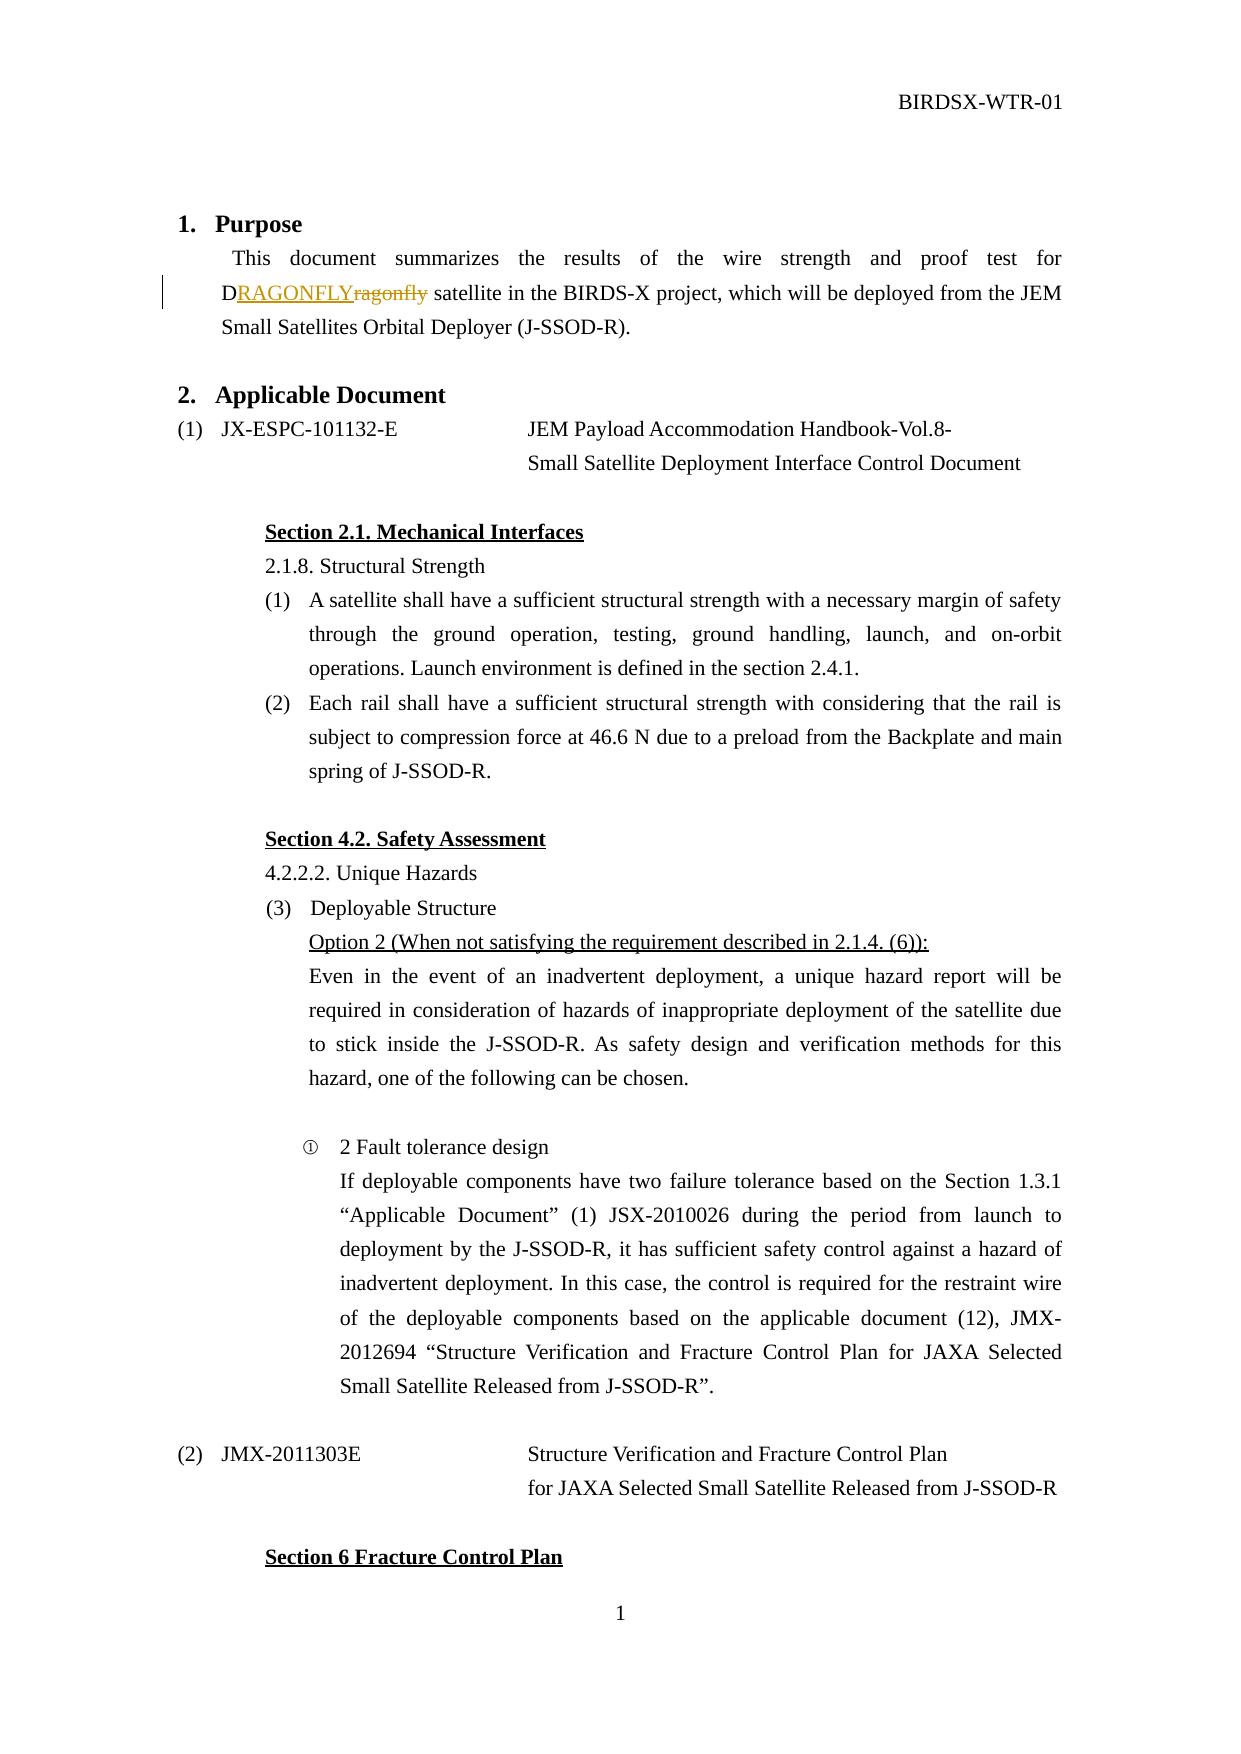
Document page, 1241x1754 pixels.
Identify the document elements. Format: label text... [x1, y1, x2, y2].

text 4.2.2.2. Unique Hazards [265, 856, 1063, 890]
list Small Satellite Deployment Interface Control Document [527, 446, 1063, 480]
text Section 4.2. Safety Assessment [265, 822, 1063, 856]
subtitle Purpose [177, 207, 1063, 241]
text Even in the event of an inadvertent deployment, a unique hazard report will be required in consideration of hazards of inappropriate deployment of the satellite due to stick inside the J-SSOD-R. As safety design and verification methods for this hazard, one of the following can be chosen. [308, 958, 1063, 1095]
text If deployable components have two failure tolerance based on the Section 1.3.1 “Applicable Document” (1) JSX-2010026 during the period from launch to deployment by the J-SSOD-R, it has sufficient safety control against a hazard of inadvertent deployment. In this case, the control is required for the restraint wire of the deployable components based on the applicable document (12), JMX-2012694 “Structure Verification and Fracture Control Plan for JAXA Selected Small Satellite Released from J-SSOD-R”. [339, 1163, 1063, 1403]
text This document summarizes the results of the wire strength and proof test for D satellite in the BIRDS-X project, which will be deployed from the JEM Small Satellites Orbital Deployer (J-SSOD-R). [221, 241, 1063, 343]
list Each rail shall have a sufficient structural strength with considering that the rail is subject to compression force at 46.6 N due to a preload from the Backplate and main spring of J-SSOD-R. [265, 685, 1063, 788]
text Option 2 (When not satisfying the requirement described in 2.1.4. (6)): [308, 924, 1063, 958]
list 2 Fault tolerance design [302, 1129, 1063, 1163]
list Deployable Structure [266, 890, 1063, 924]
list A satellite shall have a sufficient structural strength with a necessary margin of safety through the ground operation, testing, ground handling, launch, and on-orbit operations. Launch environment is defined in the section 2.4.1. [265, 583, 1063, 685]
text 2.1.8. Structural Strength [265, 548, 1063, 583]
list JX-ESPC-101132-E JEM Payload Accommodation Handbook-Vol.8- [177, 412, 1063, 446]
subtitle Applicable Document [177, 378, 1063, 412]
text Section 6 Fracture Control Plan [265, 1539, 1063, 1573]
list for JAXA Selected Small Satellite Released from J-SSOD-R [440, 1471, 1063, 1505]
text Section 2.1. Mechanical Interfaces [265, 514, 1063, 548]
list JMX-2011303E Structure Verification and Fracture Control Plan [177, 1437, 1063, 1471]
